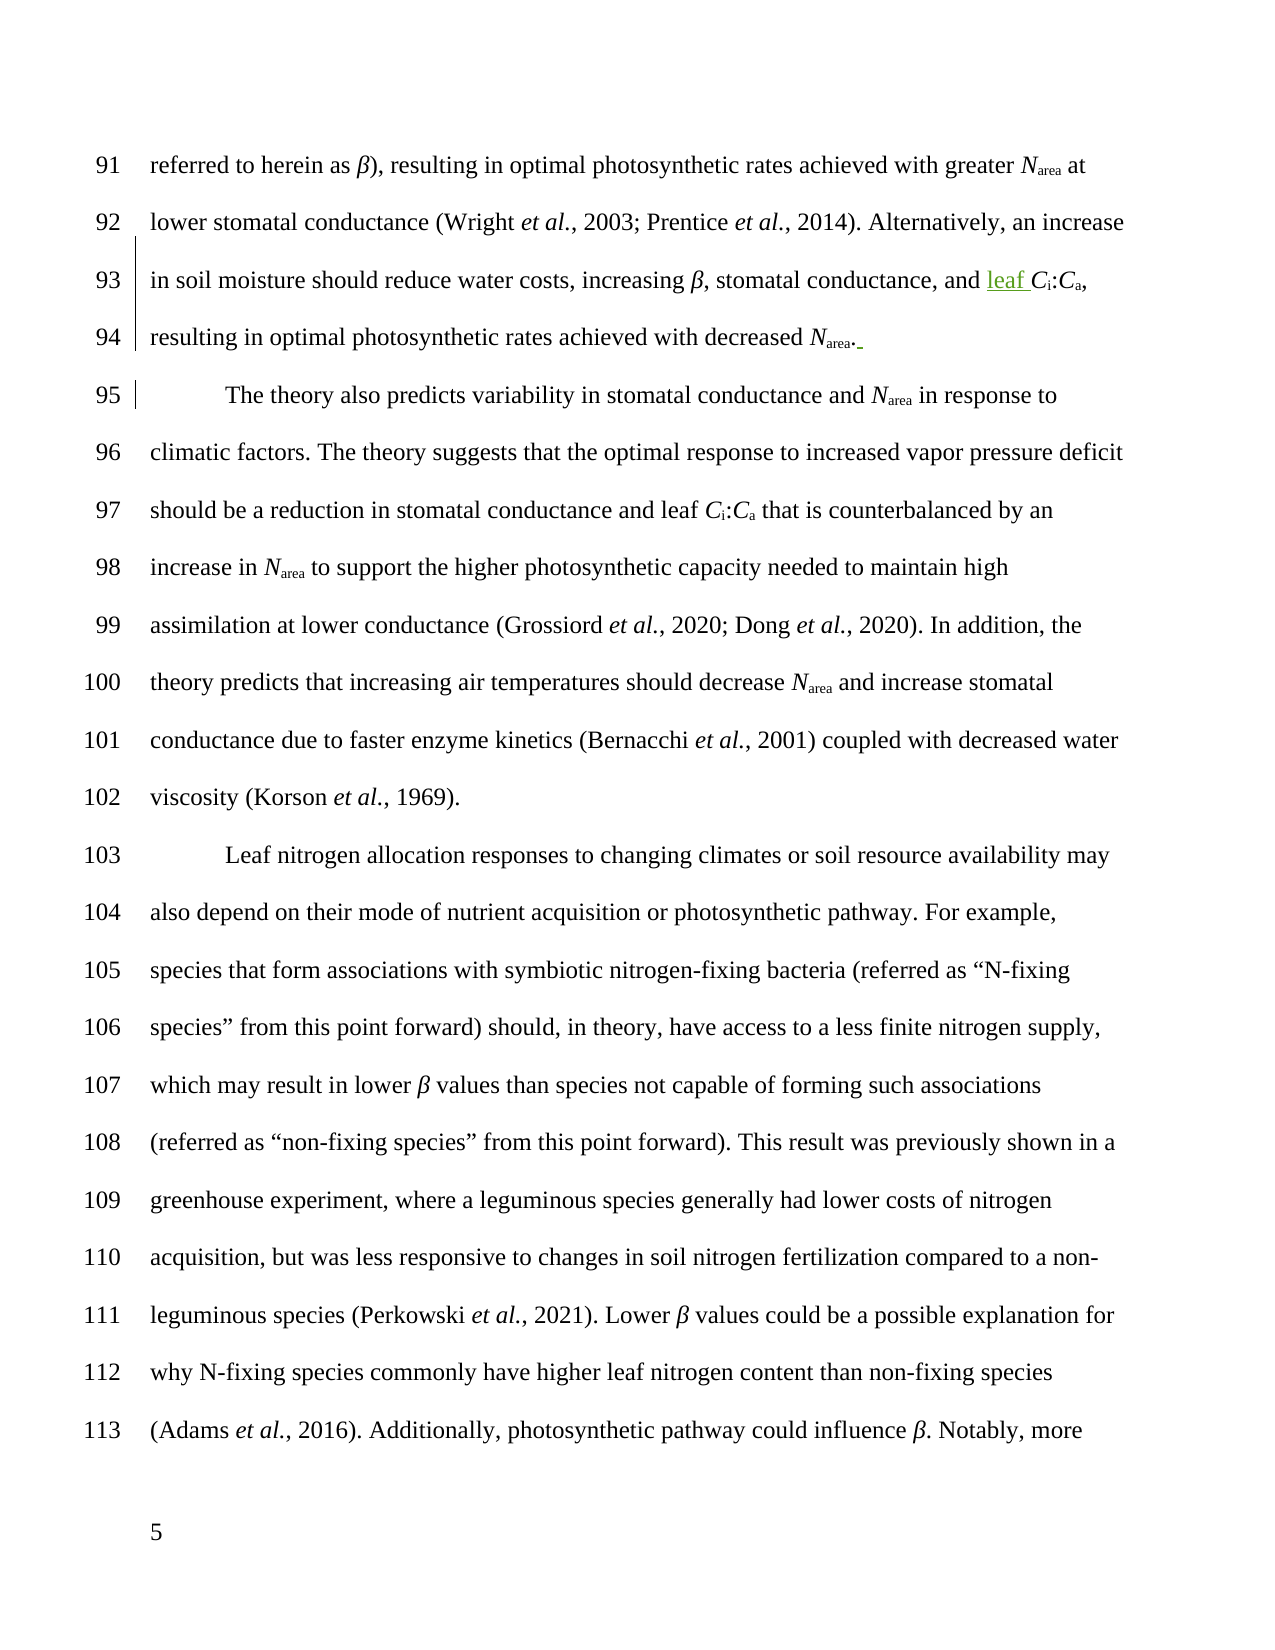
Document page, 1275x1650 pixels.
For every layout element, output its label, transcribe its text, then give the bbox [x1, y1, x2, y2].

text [150, 840, 1125, 1444]
text The theory also predicts variability in stomatal conductance and Narea in response to climatic factors. The theory suggests that the optimal response to increased vapor pressure deficit should be a reduction in stomatal conductance and leaf Ci:Ca that is counterbalanced by an increase in Narea to support the higher photosynthetic capacity needed to maintain high assimilation at lower conductance (Grossiord et al., 2020; Dong et al., 2020). In addition, the theory predicts that increasing air temperatures should decrease Narea and increase stomatal conductance due to faster enzyme kinetics (Bernacchi et al., 2001) coupled with decreased water viscosity (Korson et al., 1969). [150, 380, 1125, 811]
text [150, 150, 1125, 351]
